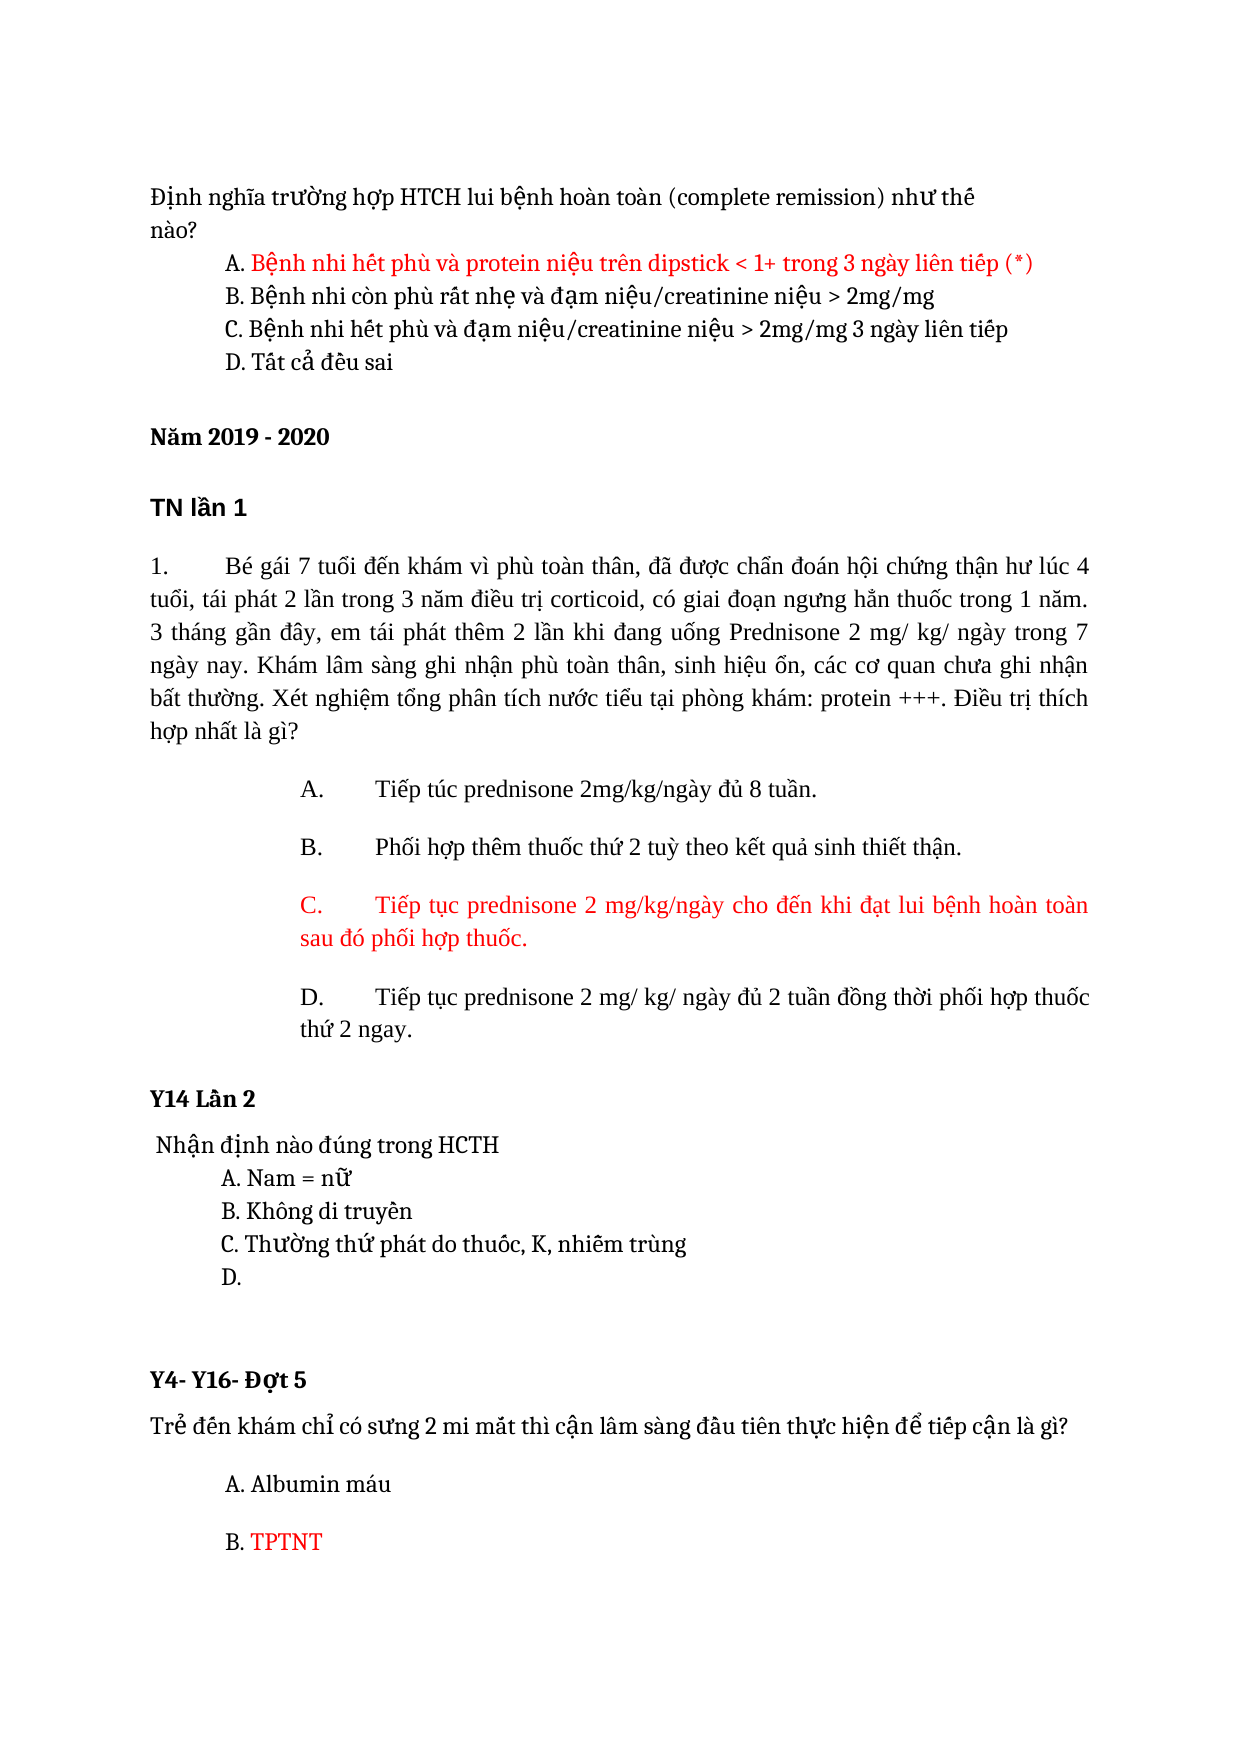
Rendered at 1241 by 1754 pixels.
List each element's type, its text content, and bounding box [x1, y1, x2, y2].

subtitle Y4- Y16- Đợt 5 [150, 1366, 1090, 1395]
text B. TPTNT [150, 1528, 1090, 1557]
text B. Không di truyền [221, 1197, 1090, 1225]
text Trẻ đến khám chỉ có sưng 2 mi mắt thì cận lâm sàng đầu tiên thực hiện để tiếp cận là gì? [150, 1412, 1090, 1441]
text D. Tất cả đều sai [225, 348, 1090, 377]
text C. Bệnh nhi hết phù và đạm niệu/creatinine niệu > 2mg/mg 3 ngày liên tiếp [225, 315, 1090, 344]
text Định nghĩa trường hợp HTCH lui bệnh hoàn toàn (complete remission) như thế [150, 183, 1090, 212]
text D. [221, 1263, 1090, 1291]
subtitle TN lần 1 [150, 493, 1090, 522]
text C. Tiếp tục prednisone 2 mg/kg/ngày cho đến khi đạt lui bệnh hoàn toàn sau đó phối hợp thuốc. [300, 891, 1090, 952]
text C. Thường thứ phát do thuốc, K, nhiễm trùng [221, 1230, 1090, 1258]
text B. Phối hợp thêm thuốc thứ 2 tuỳ theo kết quả sinh thiết thận. [300, 832, 1090, 861]
subtitle Y14 Lần 2 [150, 1085, 1090, 1114]
text nào? [150, 216, 1090, 245]
text Nhận định nào đúng trong HCTH [150, 1131, 1090, 1159]
text 1. Bé gái 7 tuổi đến khám vì phù toàn thân, đã được chẩn đoán hội chứng thận hư lúc 4 tuổi, tái phát 2 lần trong 3 năm điều trị corticoid, có giai đoạn ngưng hẳn thuốc trong 1 năm. 3 tháng gần đây, em tái phát thêm 2 lần khi đang uống Prednisone 2 mg/ kg/ ngày trong 7 ngày nay. Khám lâm sàng ghi nhận phù toàn thân, sinh hiệu ổn, các cơ quan chưa ghi nhận bất thường. Xét nghiệm tổng phân tích nước tiểu tại phòng khám: protein +++. Điều trị thích hợp nhất là gì? [150, 551, 1090, 745]
text A. Nam = nữ [221, 1164, 1090, 1192]
text D. Tiếp tục prednisone 2 mg/ kg/ ngày đủ 2 tuần đồng thời phối hợp thuốc thứ 2 ngay. [300, 982, 1090, 1043]
subtitle Năm 2019 - 2020 [150, 423, 1090, 452]
text A. Albumin máu [150, 1470, 1090, 1498]
text A. Tiếp túc prednisone 2mg/kg/ngày đủ 8 tuần. [300, 774, 1090, 803]
text B. Bệnh nhi còn phù rất nhẹ và đạm niệu/creatinine niệu > 2mg/mg [225, 282, 1090, 311]
text A. Bệnh nhi hết phù và protein niệu trên dipstick < 1+ trong 3 ngày liên tiếp (*) [225, 249, 1090, 278]
